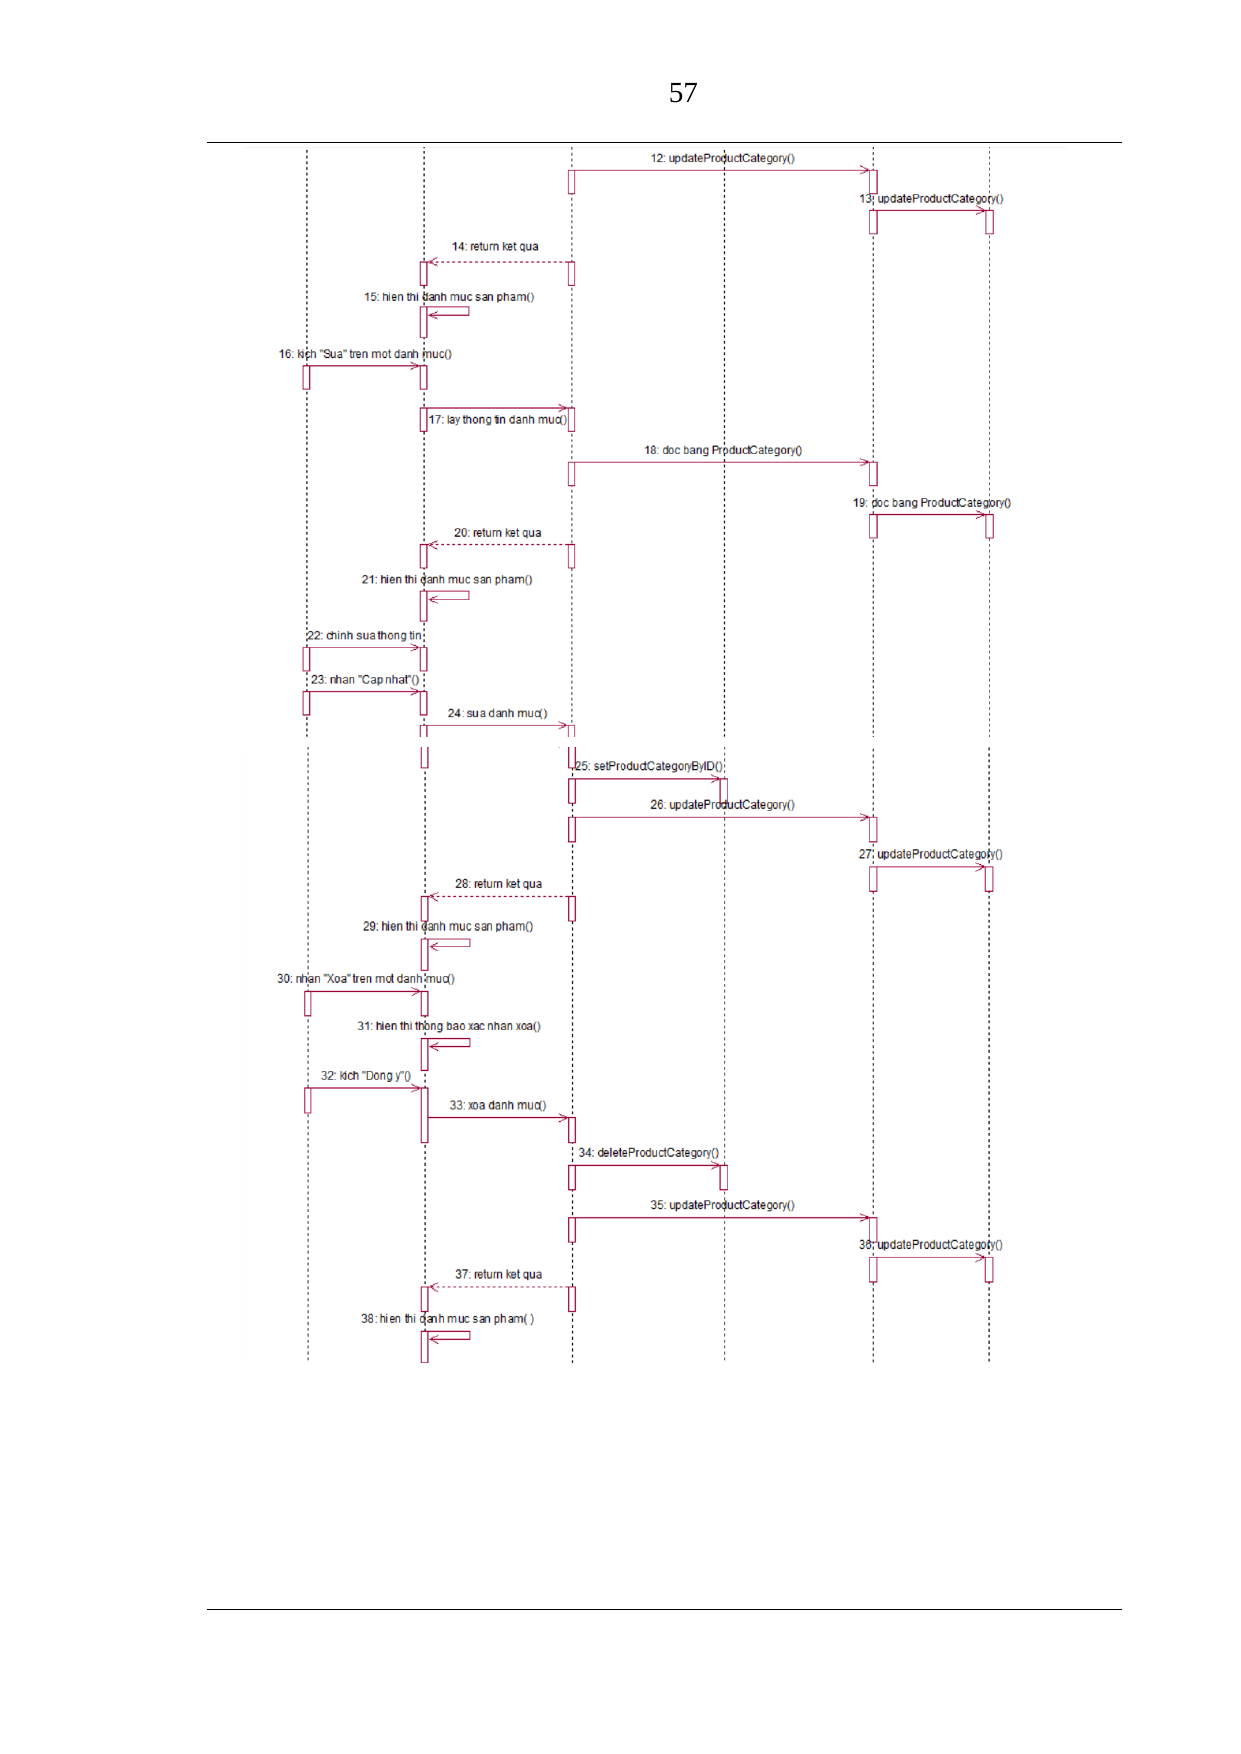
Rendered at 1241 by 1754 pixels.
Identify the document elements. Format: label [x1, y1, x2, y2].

picture [243, 747, 1064, 1363]
picture [243, 147, 1067, 737]
